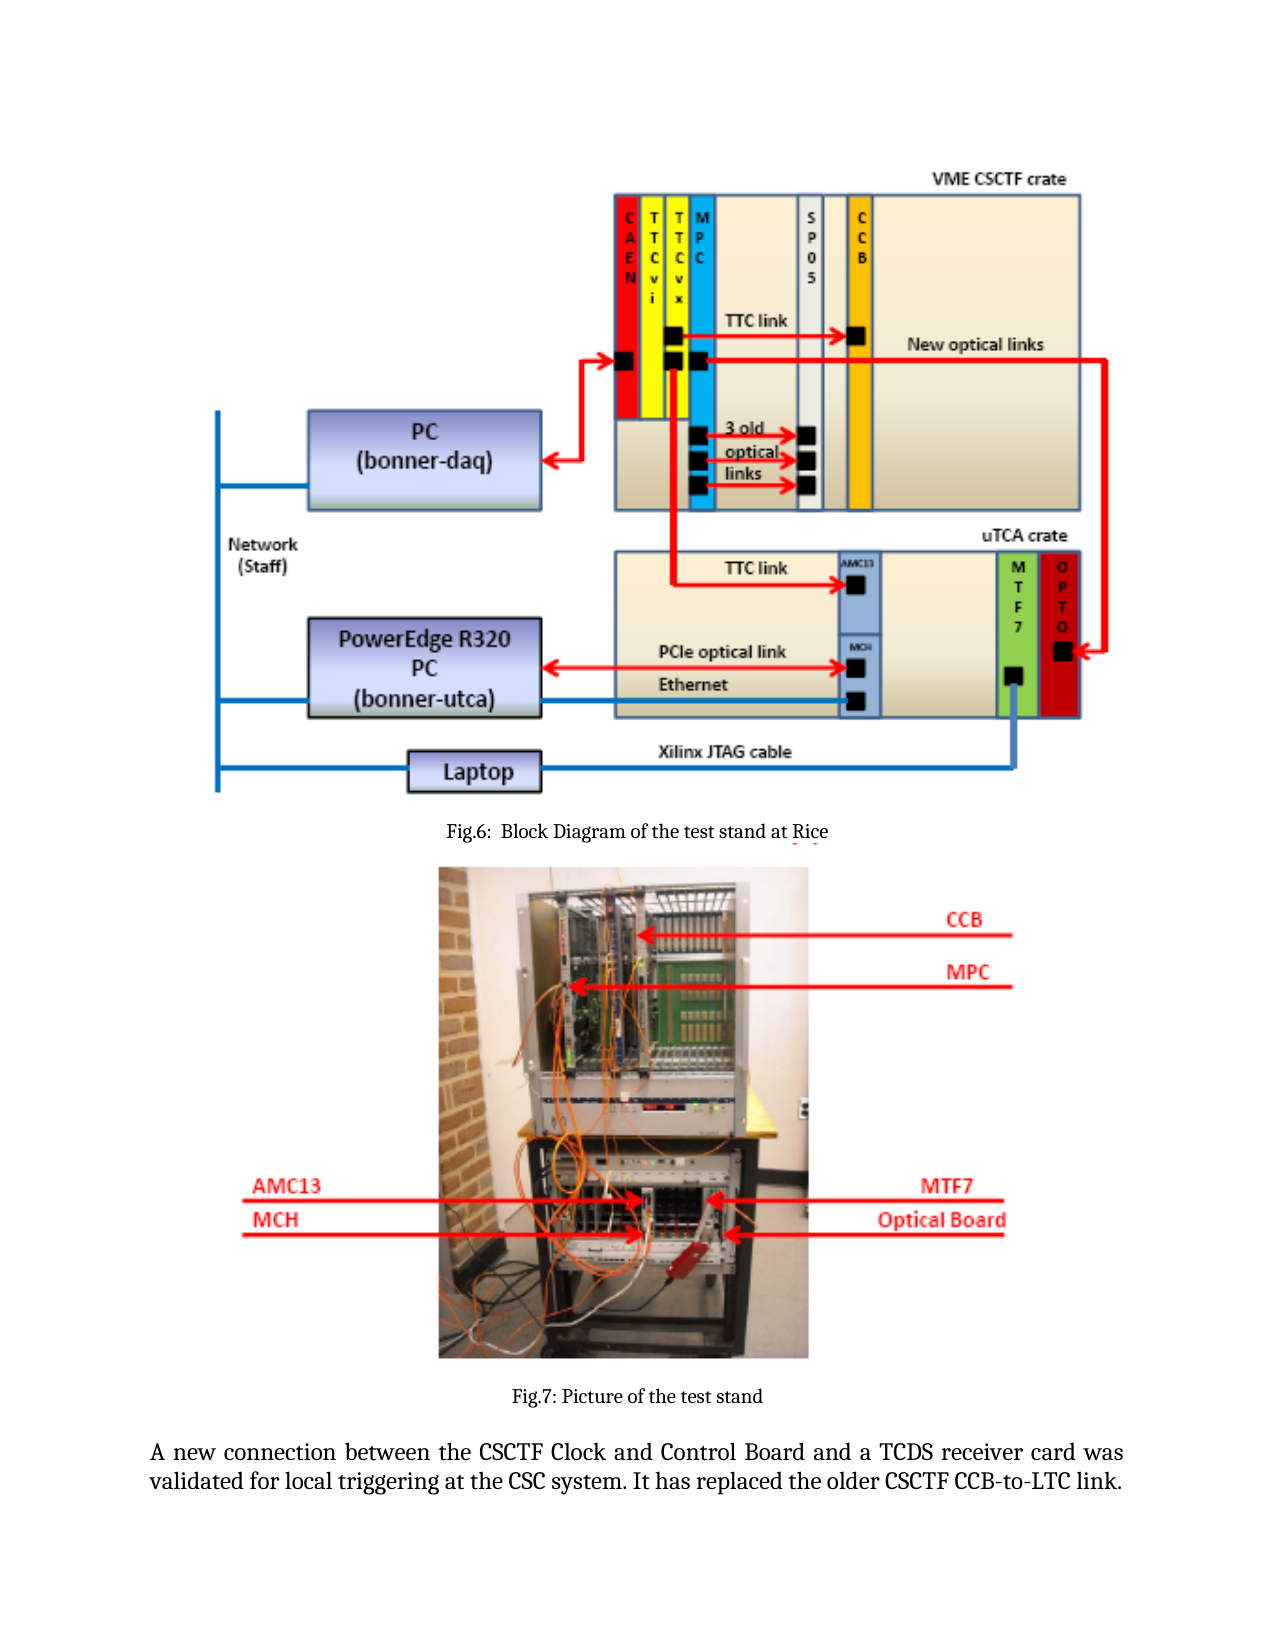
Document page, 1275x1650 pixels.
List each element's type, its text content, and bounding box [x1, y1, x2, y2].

text Fig.7: Picture of the test stand [150, 1385, 1125, 1409]
text A new connection between the CSCTF Clock and Control Board and a TCDS receiver card was validated for local triggering at the CSC system. It has replaced the older CSCTF CCB-to-LTC link. [150, 1438, 1125, 1495]
text Fig.6: Block Diagram of the test stand at Rice [150, 820, 1125, 844]
